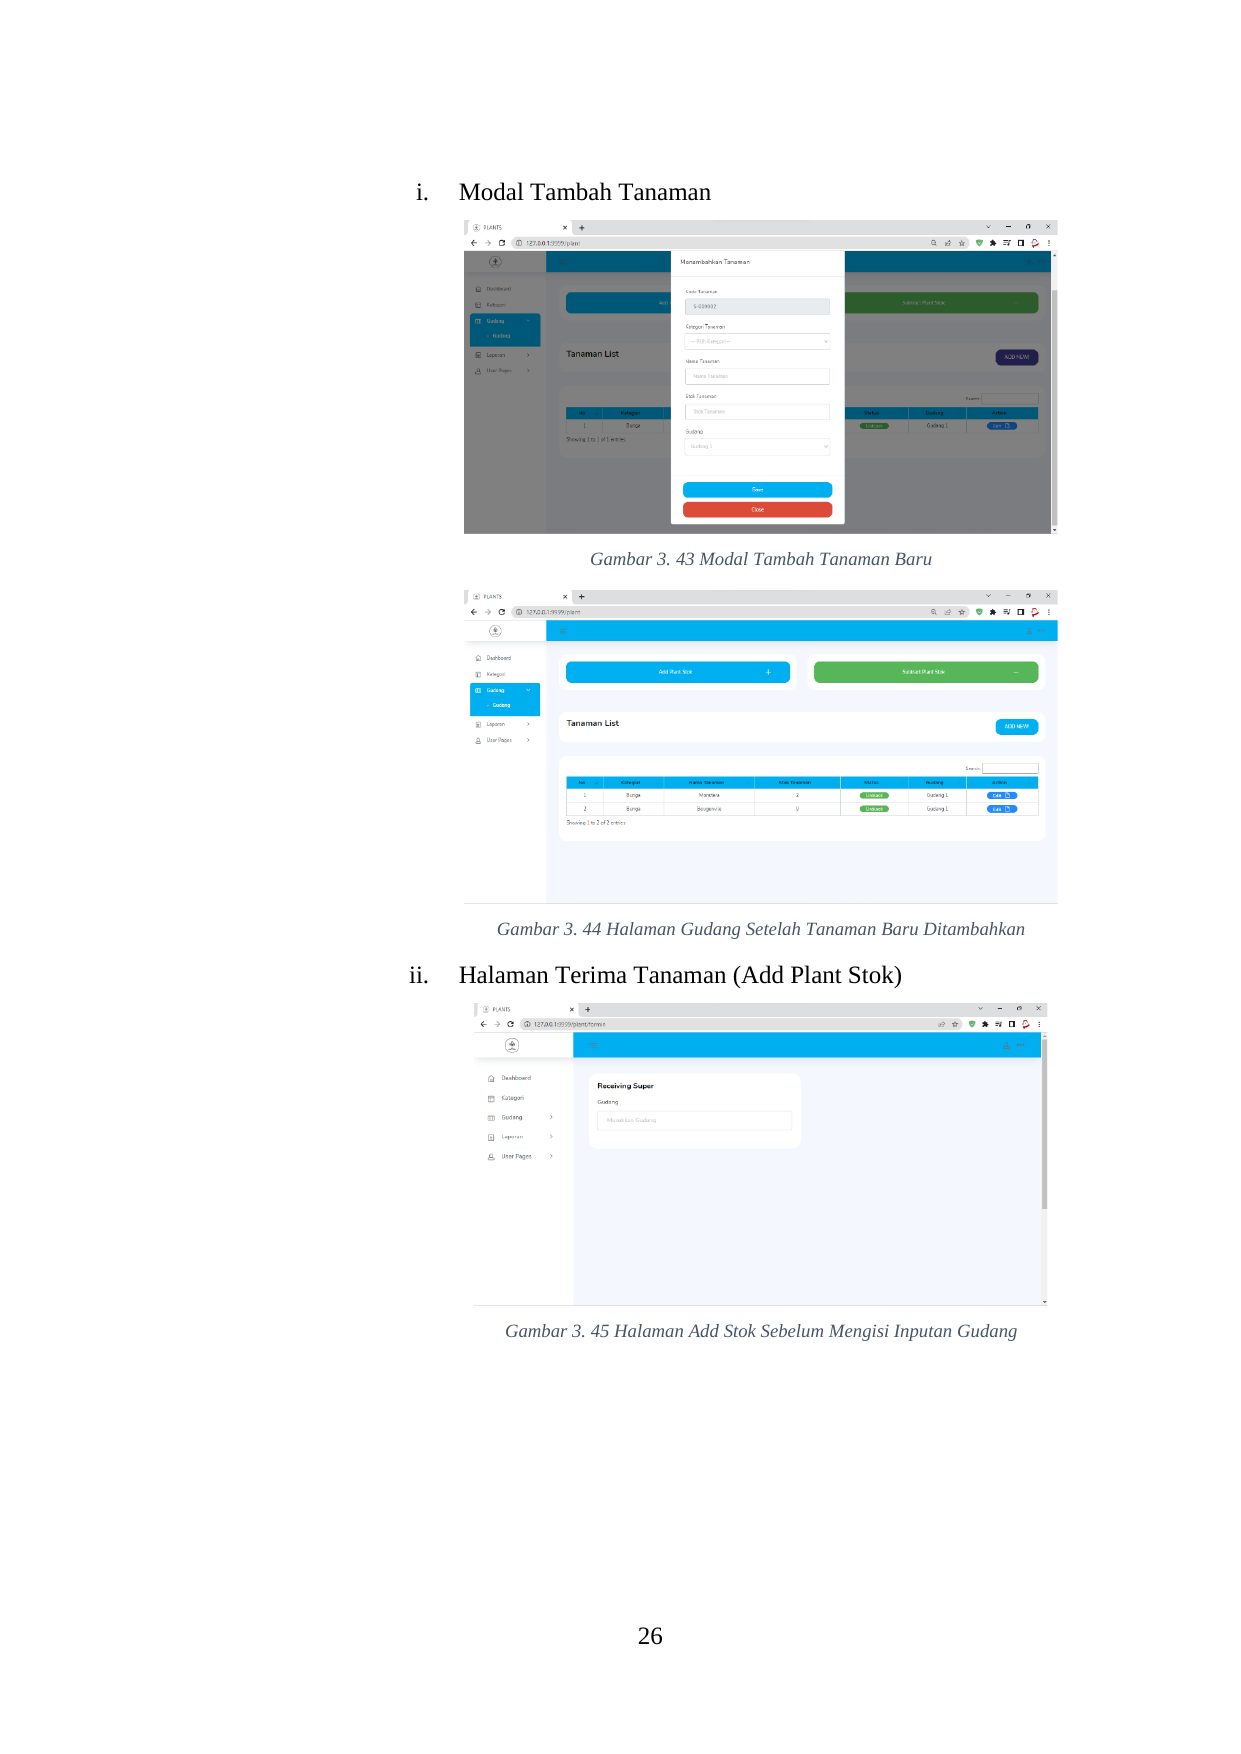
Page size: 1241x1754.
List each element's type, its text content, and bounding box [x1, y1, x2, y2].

text Gambar 3. 45 Halaman Add Stok Sebelum Mengisi Inputan Gudang [458, 1320, 1063, 1341]
text Gambar 3. 44 Halaman Gudang Setelah Tanaman Baru Ditambahkan [458, 917, 1063, 939]
picture [464, 220, 1058, 534]
list Modal Tambah Tanaman [429, 177, 1063, 206]
picture [464, 590, 1058, 904]
picture [474, 1003, 1048, 1306]
text Gambar 3. 43 Modal Tambah Tanaman Baru [458, 548, 1063, 569]
list Halaman Terima Tanaman (Add Plant Stok) [429, 960, 1063, 989]
